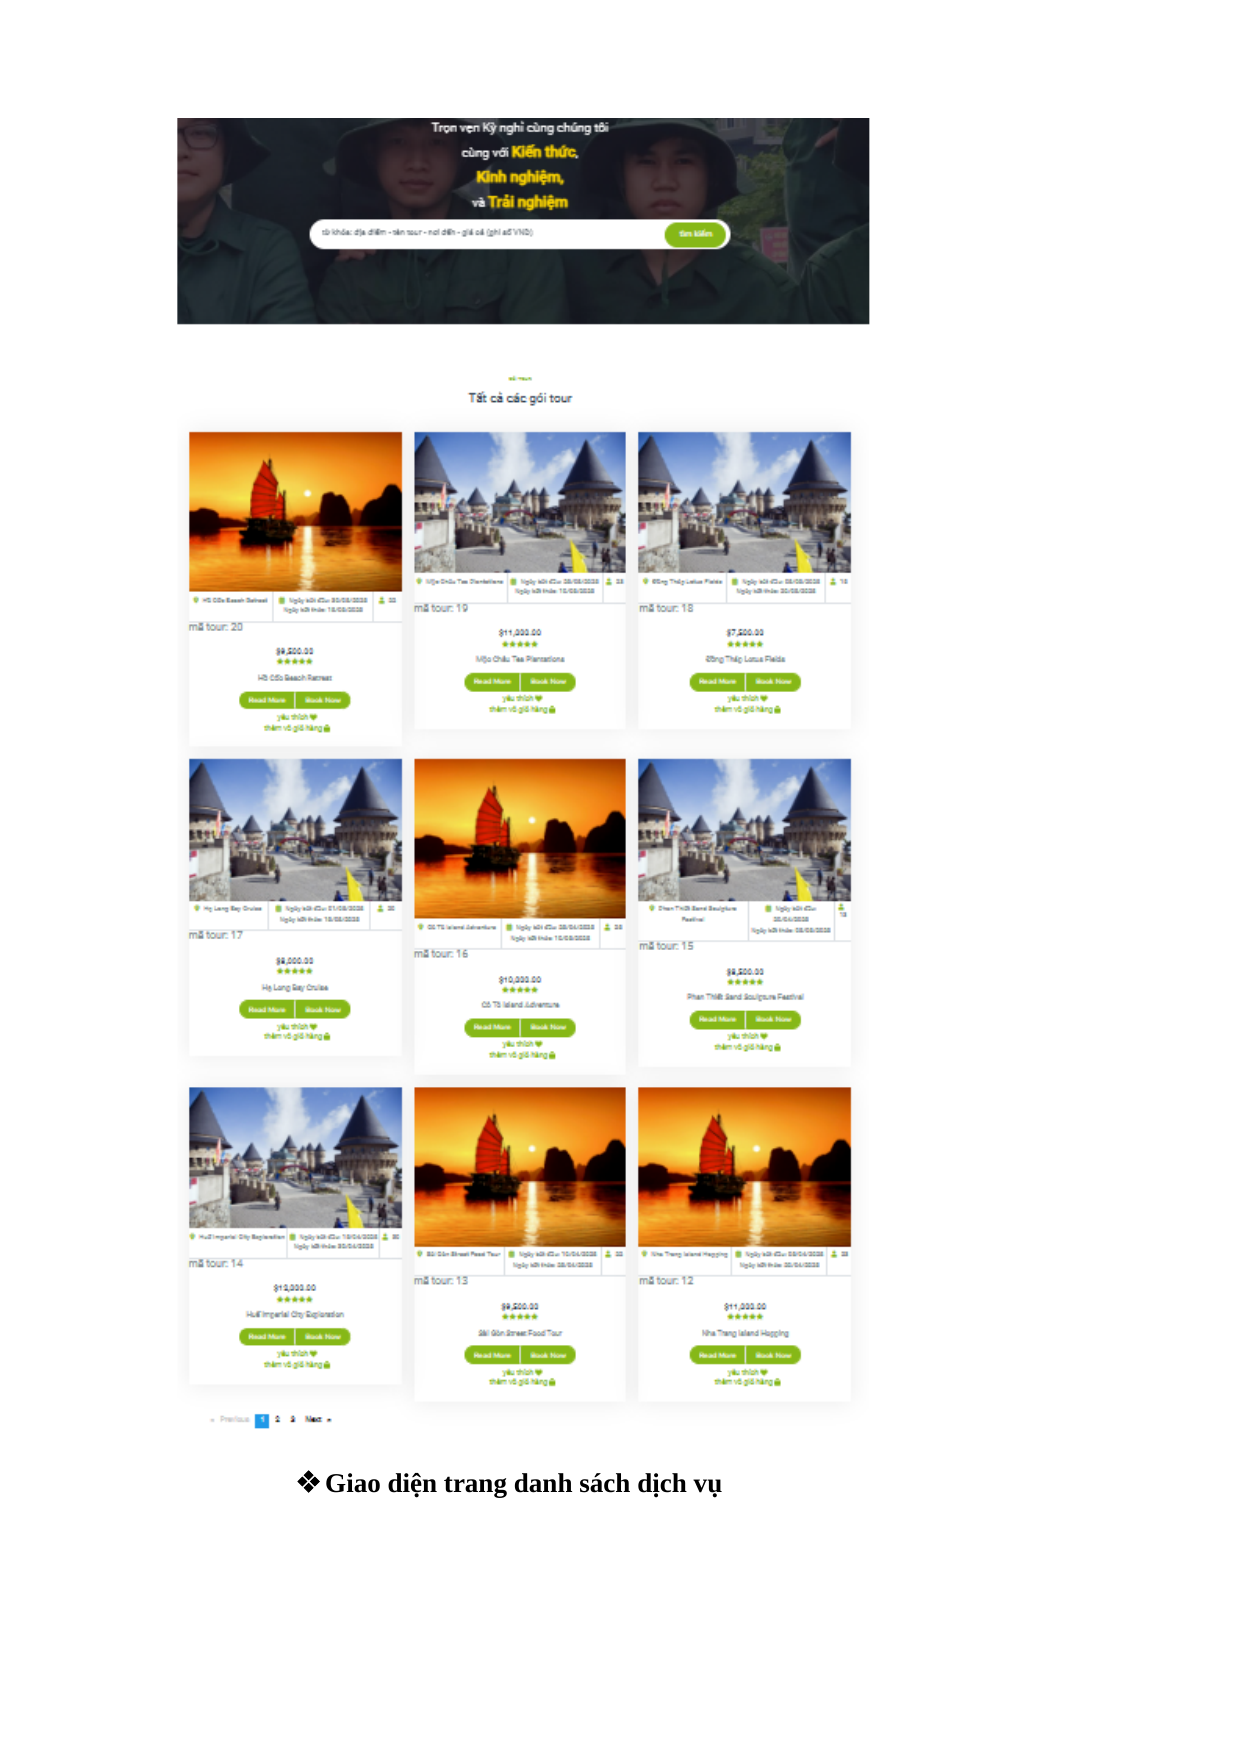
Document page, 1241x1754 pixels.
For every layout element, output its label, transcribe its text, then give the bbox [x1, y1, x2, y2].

list Giao diện trang danh sách dịch vụ [295, 1467, 1091, 1498]
picture [177, 118, 870, 1452]
